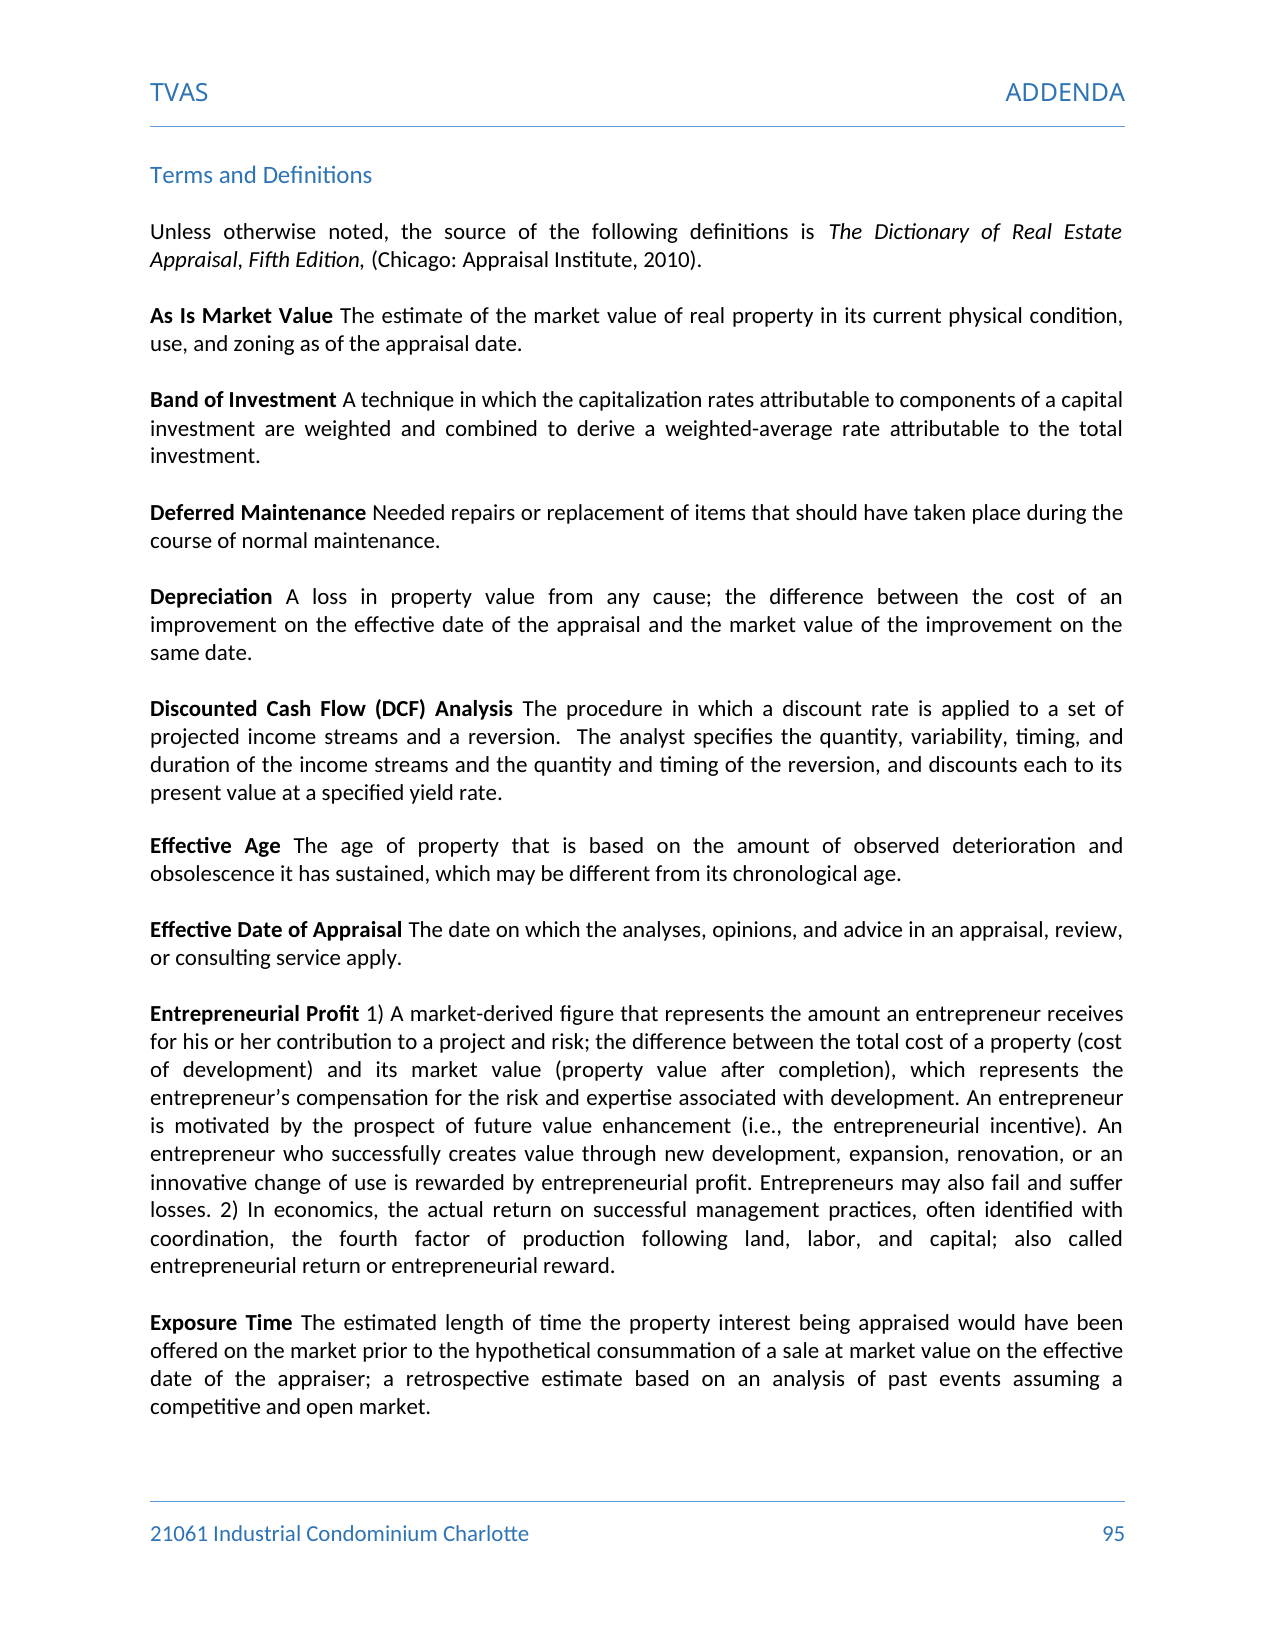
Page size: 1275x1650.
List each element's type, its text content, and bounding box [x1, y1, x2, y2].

text Depreciation A loss in property value from any cause; the difference between the cost of an improvement on the effective date of the appraisal and the market value of the improvement on the same date. [150, 582, 1125, 666]
text Effective Age The age of property that is based on the amount of observed deterioration and obsolescence it has sustained, which may be different from its chronological age. [150, 831, 1125, 887]
text Discounted Cash Flow (DCF) Analysis The procedure in which a discount rate is applied to a set of projected income streams and a reversion. The analyst specifies the quantity, variability, timing, and duration of the income streams and the quantity and timing of the reversion, and discounts each to its present value at a specified yield rate. [150, 694, 1125, 806]
text Entrepreneurial Profit 1) A market-derived figure that represents the amount an entrepreneur receives for his or her contribution to a project and risk; the difference between the total cost of a property (cost of development) and its market value (property value after completion), which represents the entrepreneur’s compensation for the risk and expertise associated with development. An entrepreneur is motivated by the prospect of future value enhancement (i.e., the entrepreneurial incentive). An entrepreneur who successfully creates value through new development, expansion, renovation, or an innovative change of use is rewarded by entrepreneurial profit. Entrepreneurs may also fail and suffer losses. 2) In economics, the actual return on successful management practices, often identified with coordination, the fourth factor of production following land, labor, and capital; also called entrepreneurial return or entrepreneurial reward. [150, 999, 1125, 1280]
text Effective Date of Appraisal The date on which the analyses, opinions, and advice in an appraisal, review, or consulting service apply. [150, 915, 1125, 971]
subtitle Terms and Definitions [150, 159, 1125, 189]
text Exposure Time The estimated length of time the property interest being appraised would have been offered on the market prior to the hypothetical consummation of a sale at market value on the effective date of the appraiser; a retrospective estimate based on an analysis of past events assuming a competitive and open market. [150, 1308, 1125, 1420]
text Band of Investment A technique in which the capitalization rates attributable to components of a capital investment are weighted and combined to derive a weighted-average rate attributable to the total investment. [150, 386, 1125, 470]
text Unless otherwise noted, the source of the following definitions is The Dictionary of Real Estate Appraisal, Fifth Edition, (Chicago: Appraisal Institute, 2010). [150, 217, 1125, 273]
text Deferred Maintenance Needed repairs or replacement of items that should have taken place during the course of normal maintenance. [150, 498, 1125, 554]
text As Is Market Value The estimate of the market value of real property in its current physical condition, use, and zoning as of the appraisal date. [150, 302, 1125, 358]
